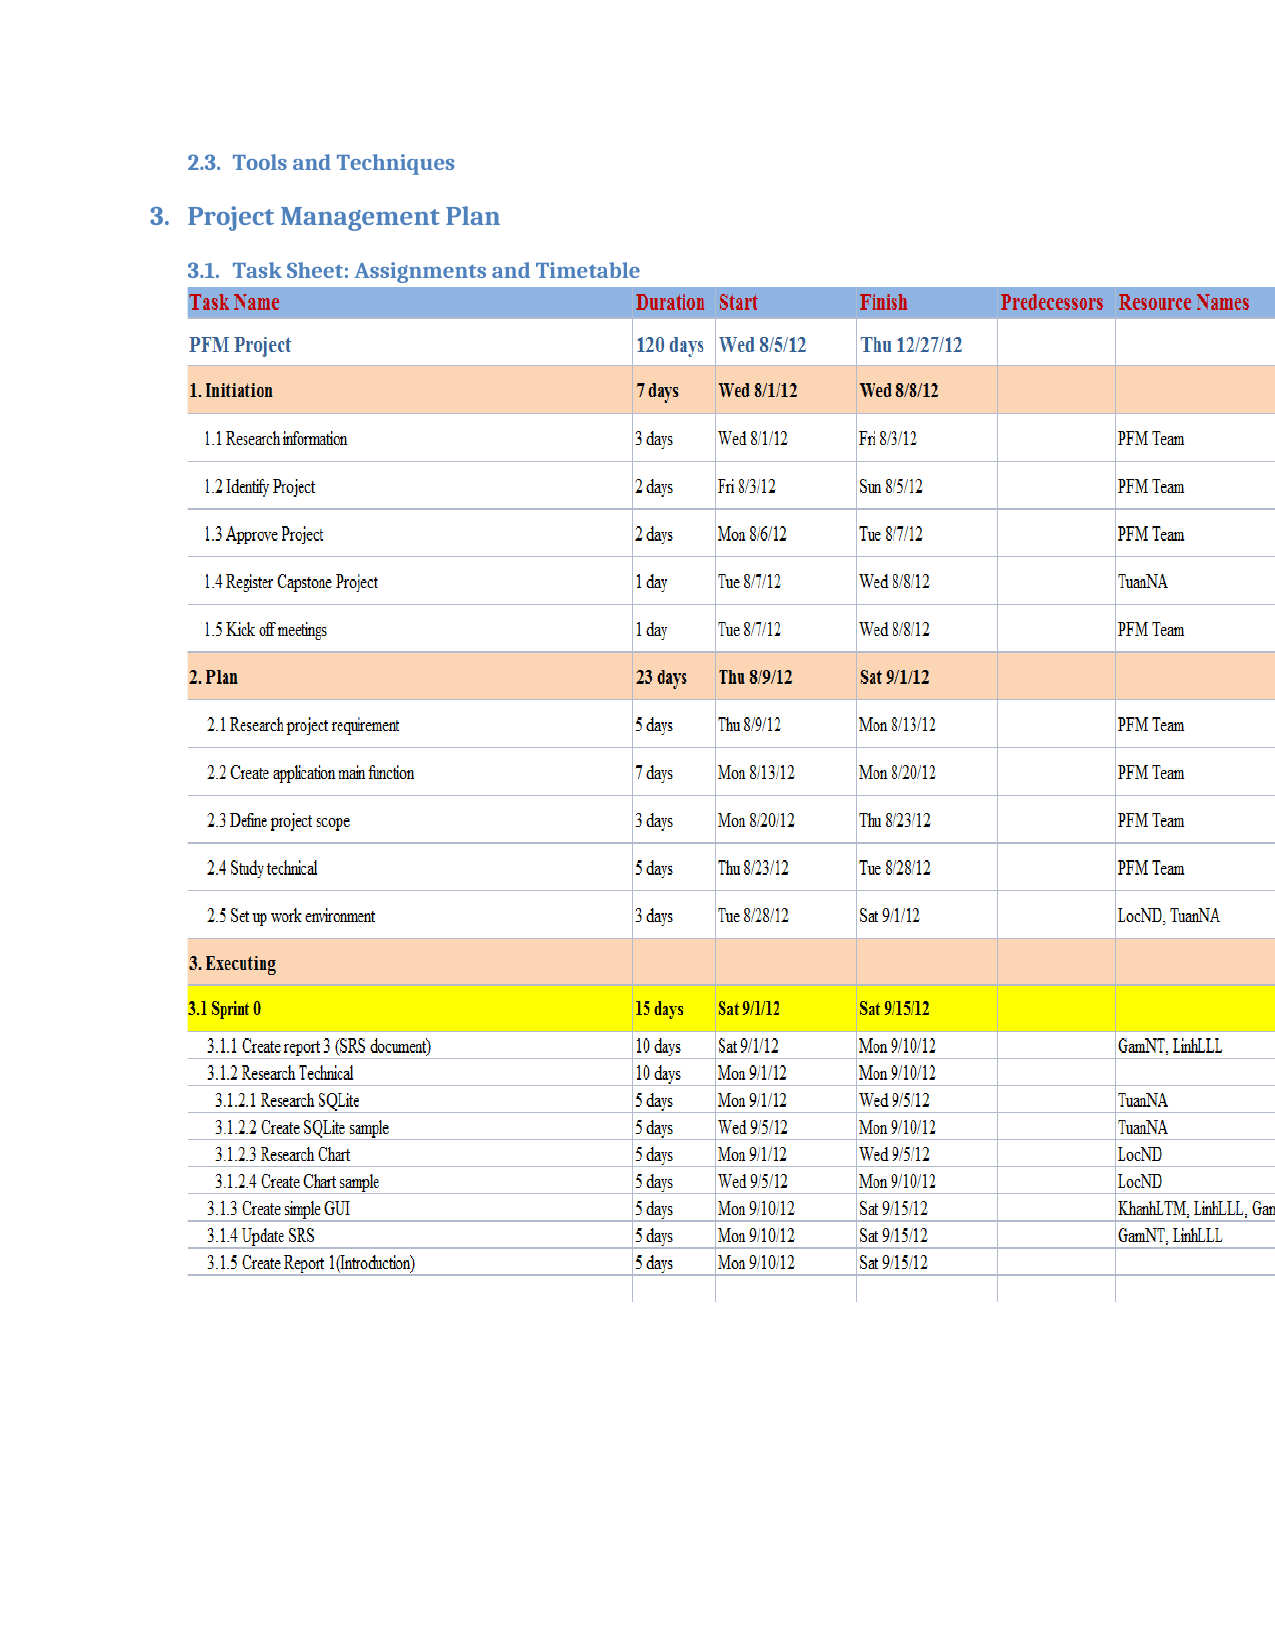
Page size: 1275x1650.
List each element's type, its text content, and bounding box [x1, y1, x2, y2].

subtitle Task Sheet: Assignments and Timetable [187, 258, 1125, 284]
subtitle Tools and Techniques [187, 150, 1125, 176]
subtitle Project Management Plan [150, 201, 1125, 232]
picture [187, 287, 1275, 1302]
